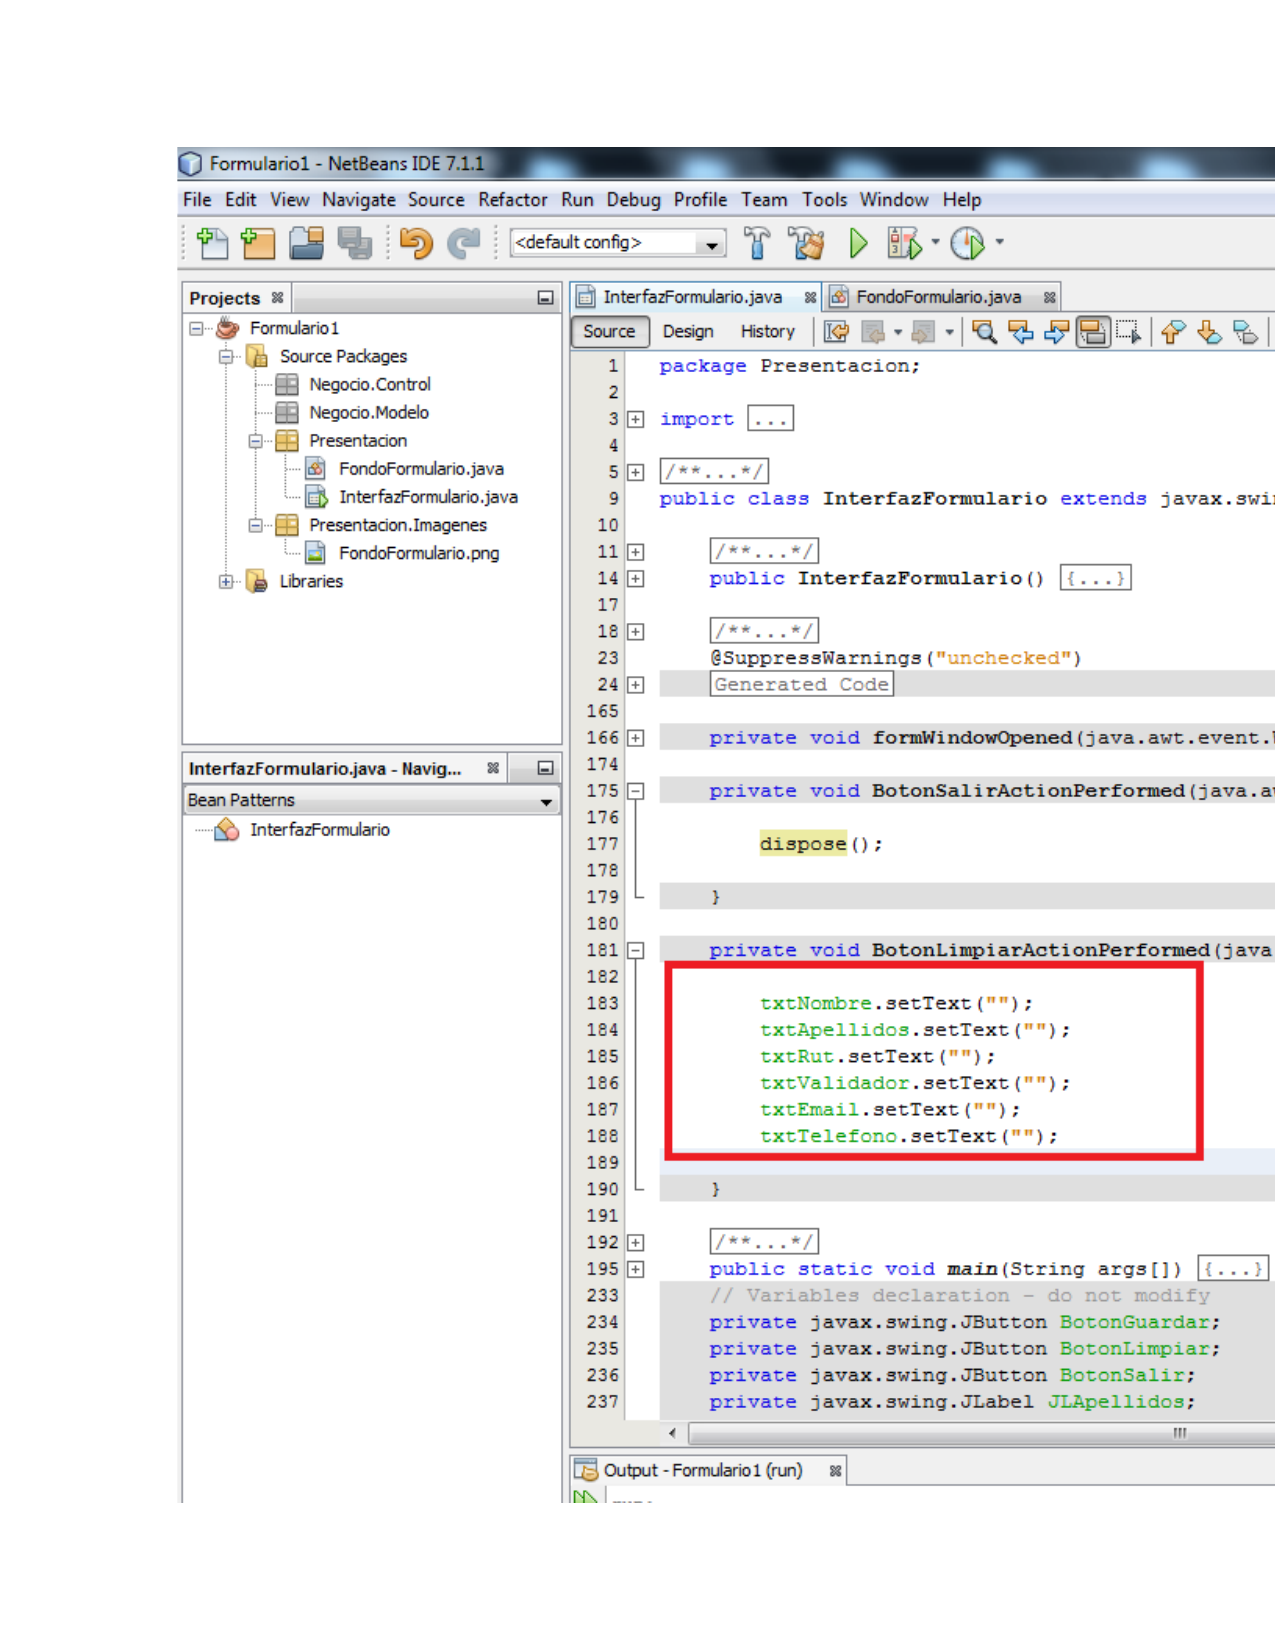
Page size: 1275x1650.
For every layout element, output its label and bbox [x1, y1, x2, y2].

picture [177, 147, 1275, 1503]
